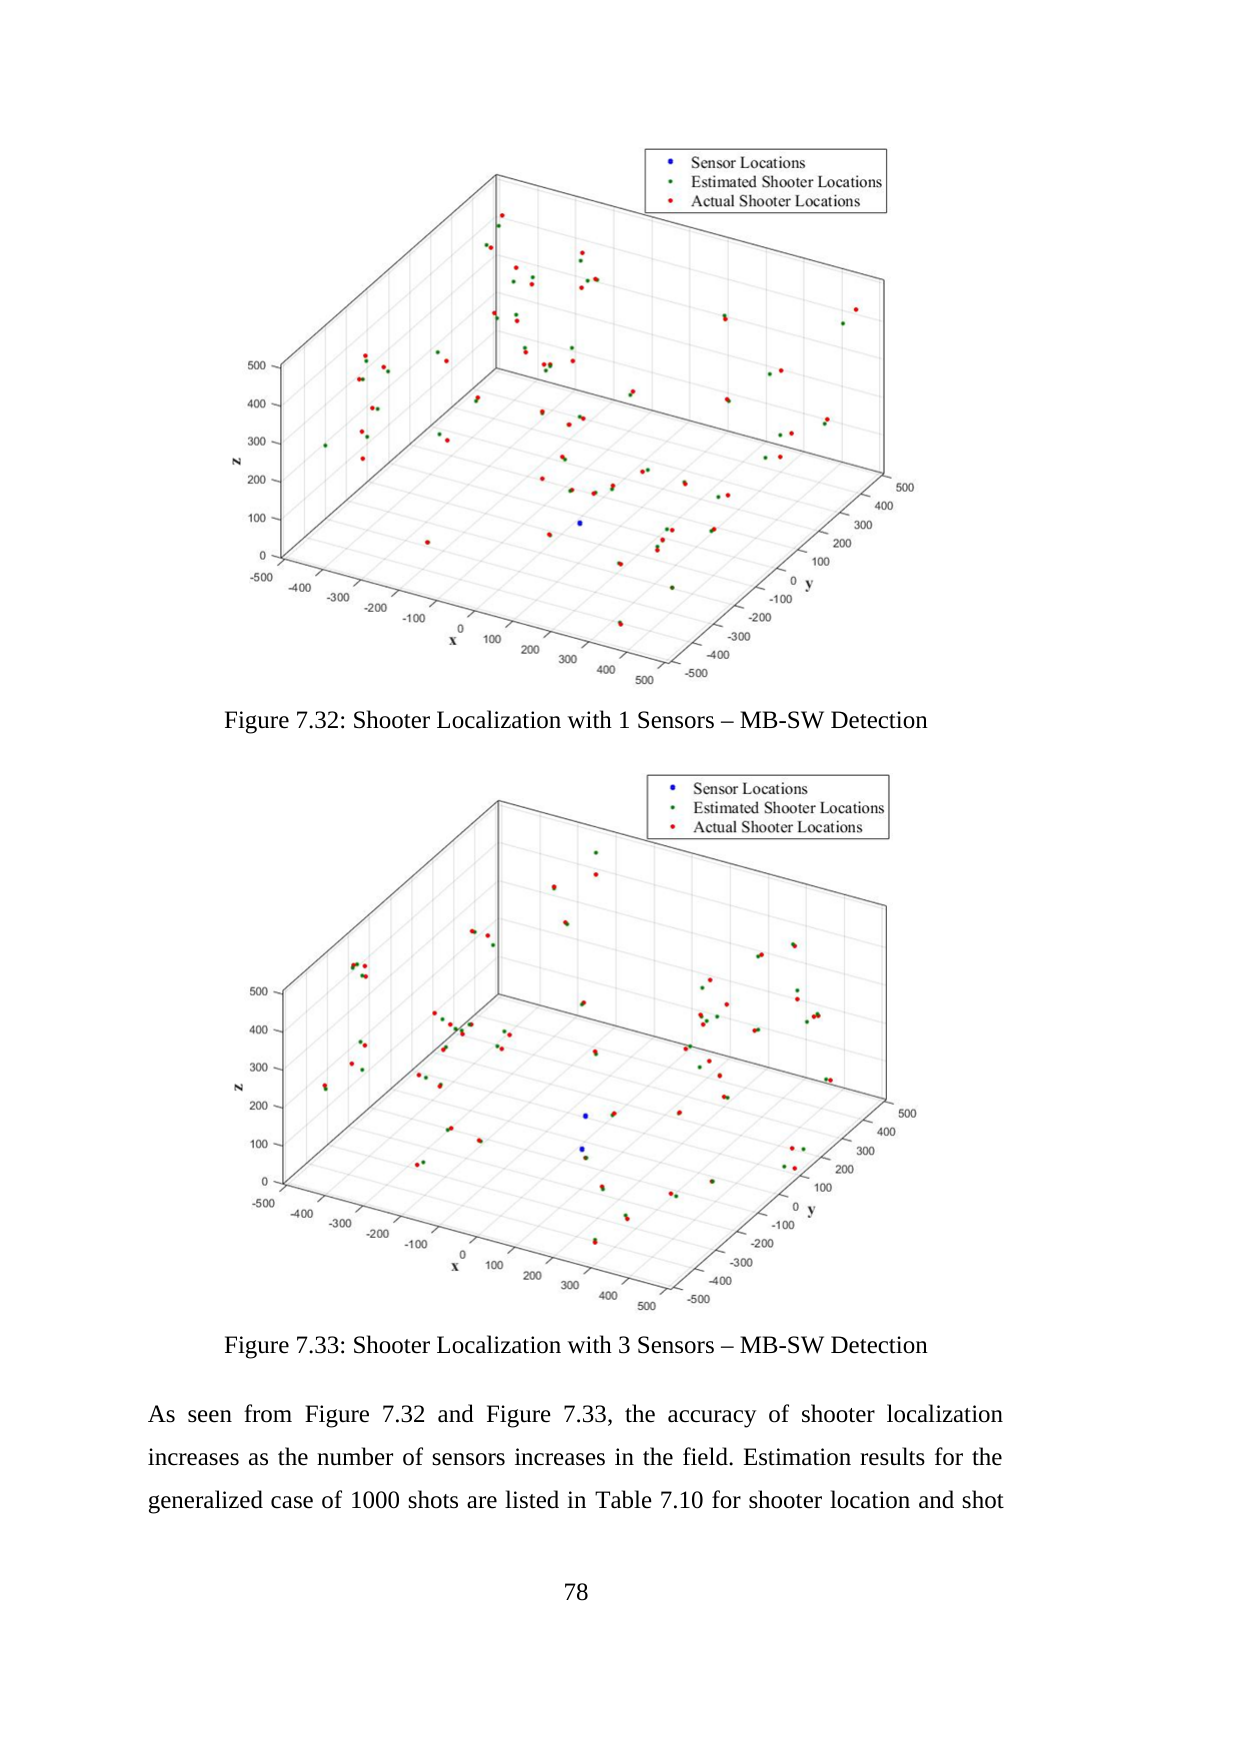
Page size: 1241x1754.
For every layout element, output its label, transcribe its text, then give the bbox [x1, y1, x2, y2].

picture [230, 147, 921, 691]
picture [232, 773, 919, 1317]
